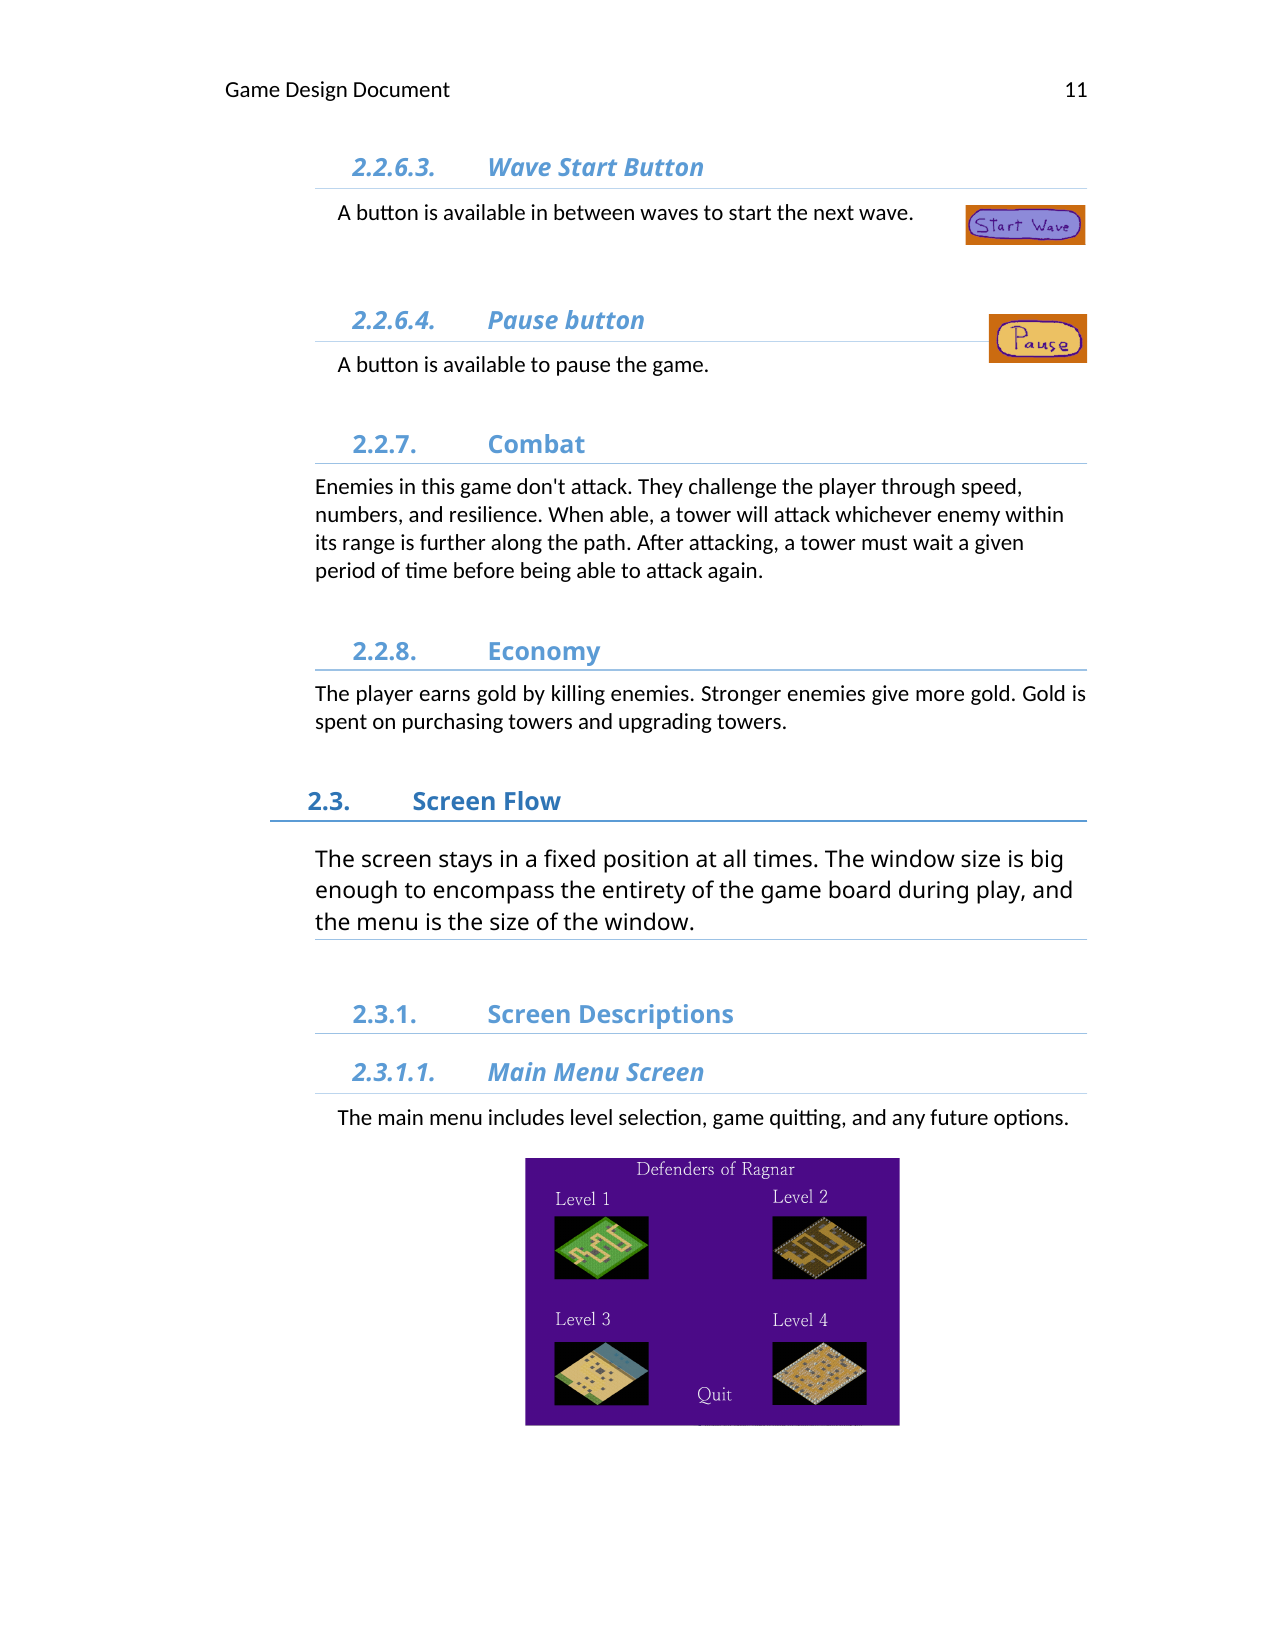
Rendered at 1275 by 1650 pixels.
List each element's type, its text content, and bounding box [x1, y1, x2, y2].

subtitle Screen Descriptions [315, 997, 1087, 1033]
subtitle Combat [315, 427, 1087, 463]
text The main menu includes level selection, game quitting, and any future options. [337, 1103, 1087, 1131]
text A button is available to pause the game. [337, 350, 1087, 378]
subtitle Screen Flow [270, 784, 1087, 820]
subtitle Economy [315, 633, 1087, 669]
subtitle Wave Start Button [315, 150, 1087, 188]
subtitle The screen stays in a fixed position at all times. The window size is big enough to encompass the entirety of the game board during play, and the menu is the size of the window. [315, 843, 1087, 939]
subtitle Pause button [315, 302, 1087, 341]
text Enemies in this game don't attack. They challenge the player through speed, numbers, and resilience. When able, a tower will attack whichever enemy within its range is further along the path. After attacking, a tower must wait a given period of time before being able to attack again. [315, 472, 1087, 584]
picture [965, 205, 1086, 245]
picture [988, 314, 1088, 363]
text A button is available in between waves to start the next wave. [300, 198, 1087, 226]
subtitle Main Menu Screen [315, 1055, 1087, 1093]
text The player earns gold by killing enemies. Stronger enemies give more gold. Gold is spent on purchasing towers and upgrading towers. [315, 679, 1087, 735]
picture [525, 1158, 900, 1426]
